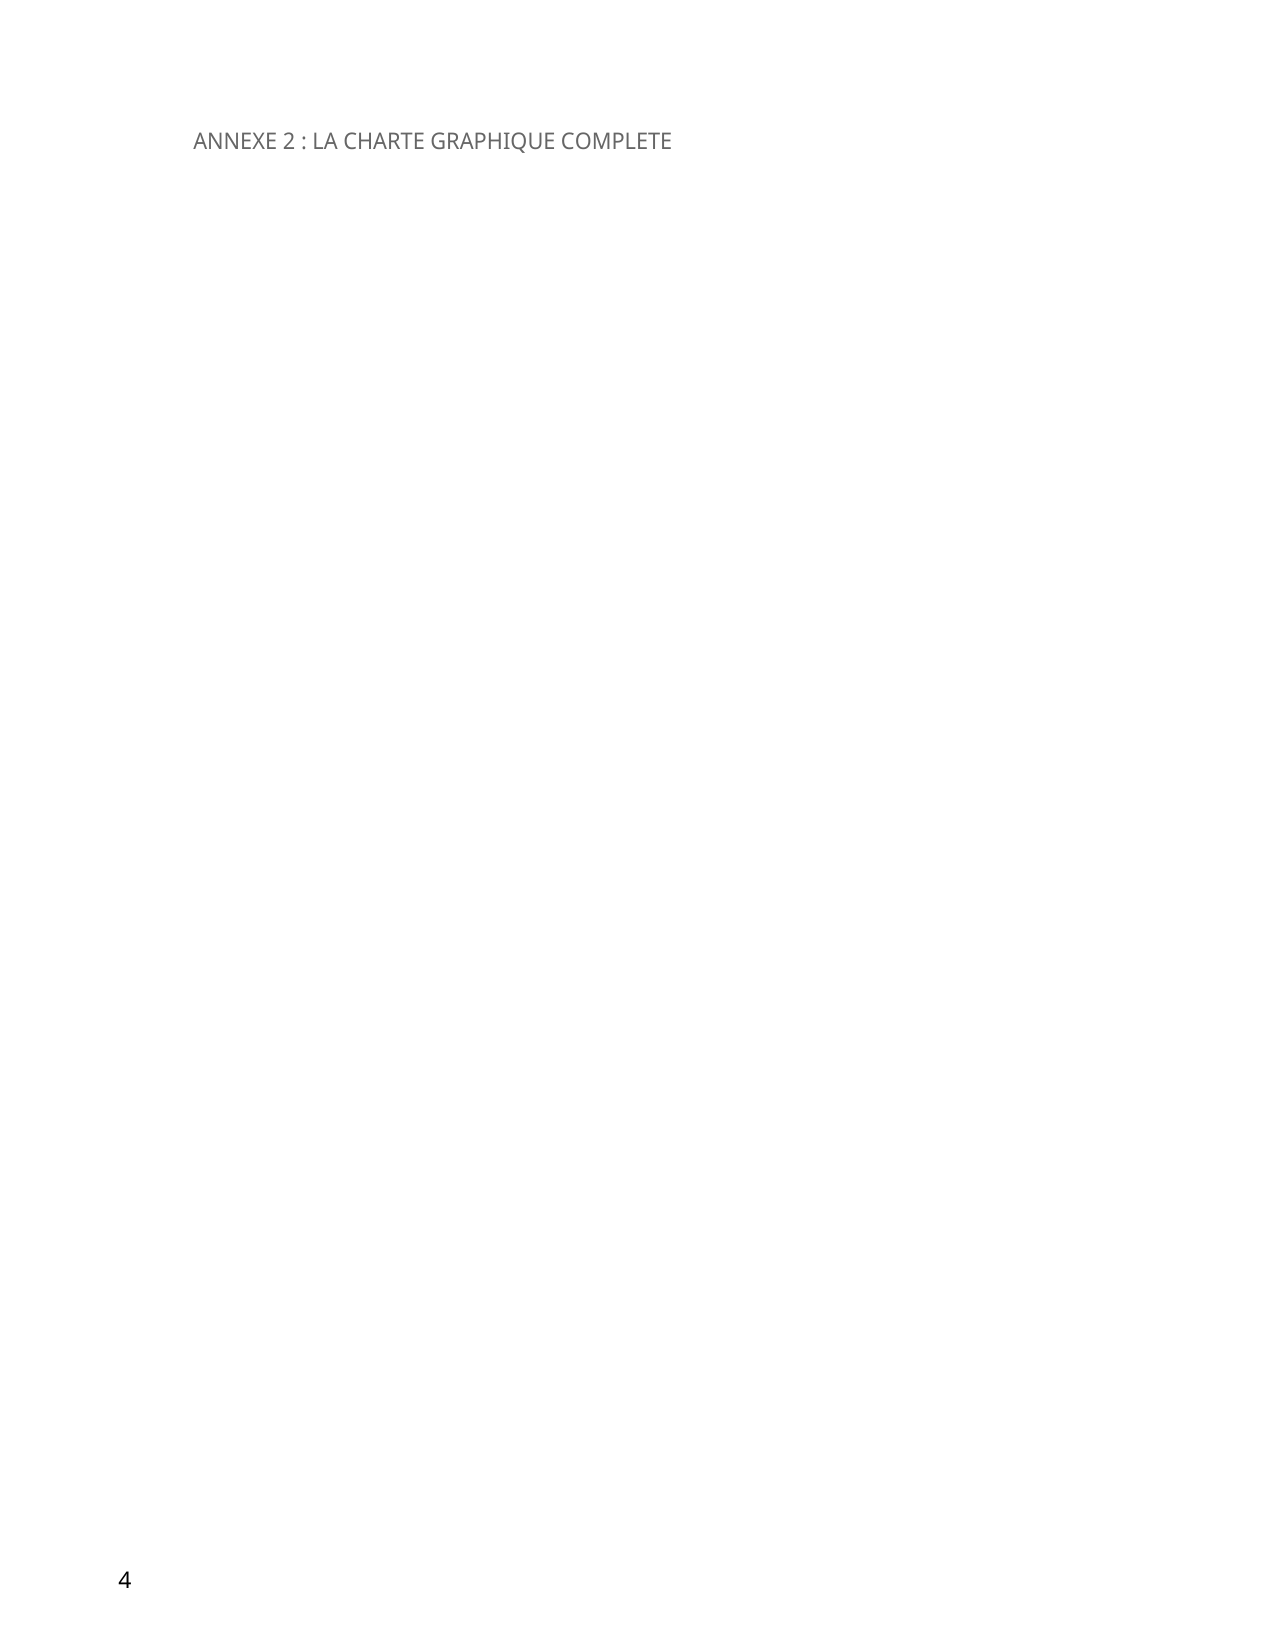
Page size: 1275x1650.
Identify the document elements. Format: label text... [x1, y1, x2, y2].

text ANNEXE 2 : LA CHARTE GRAPHIQUE COMPLETE [193, 125, 1214, 156]
